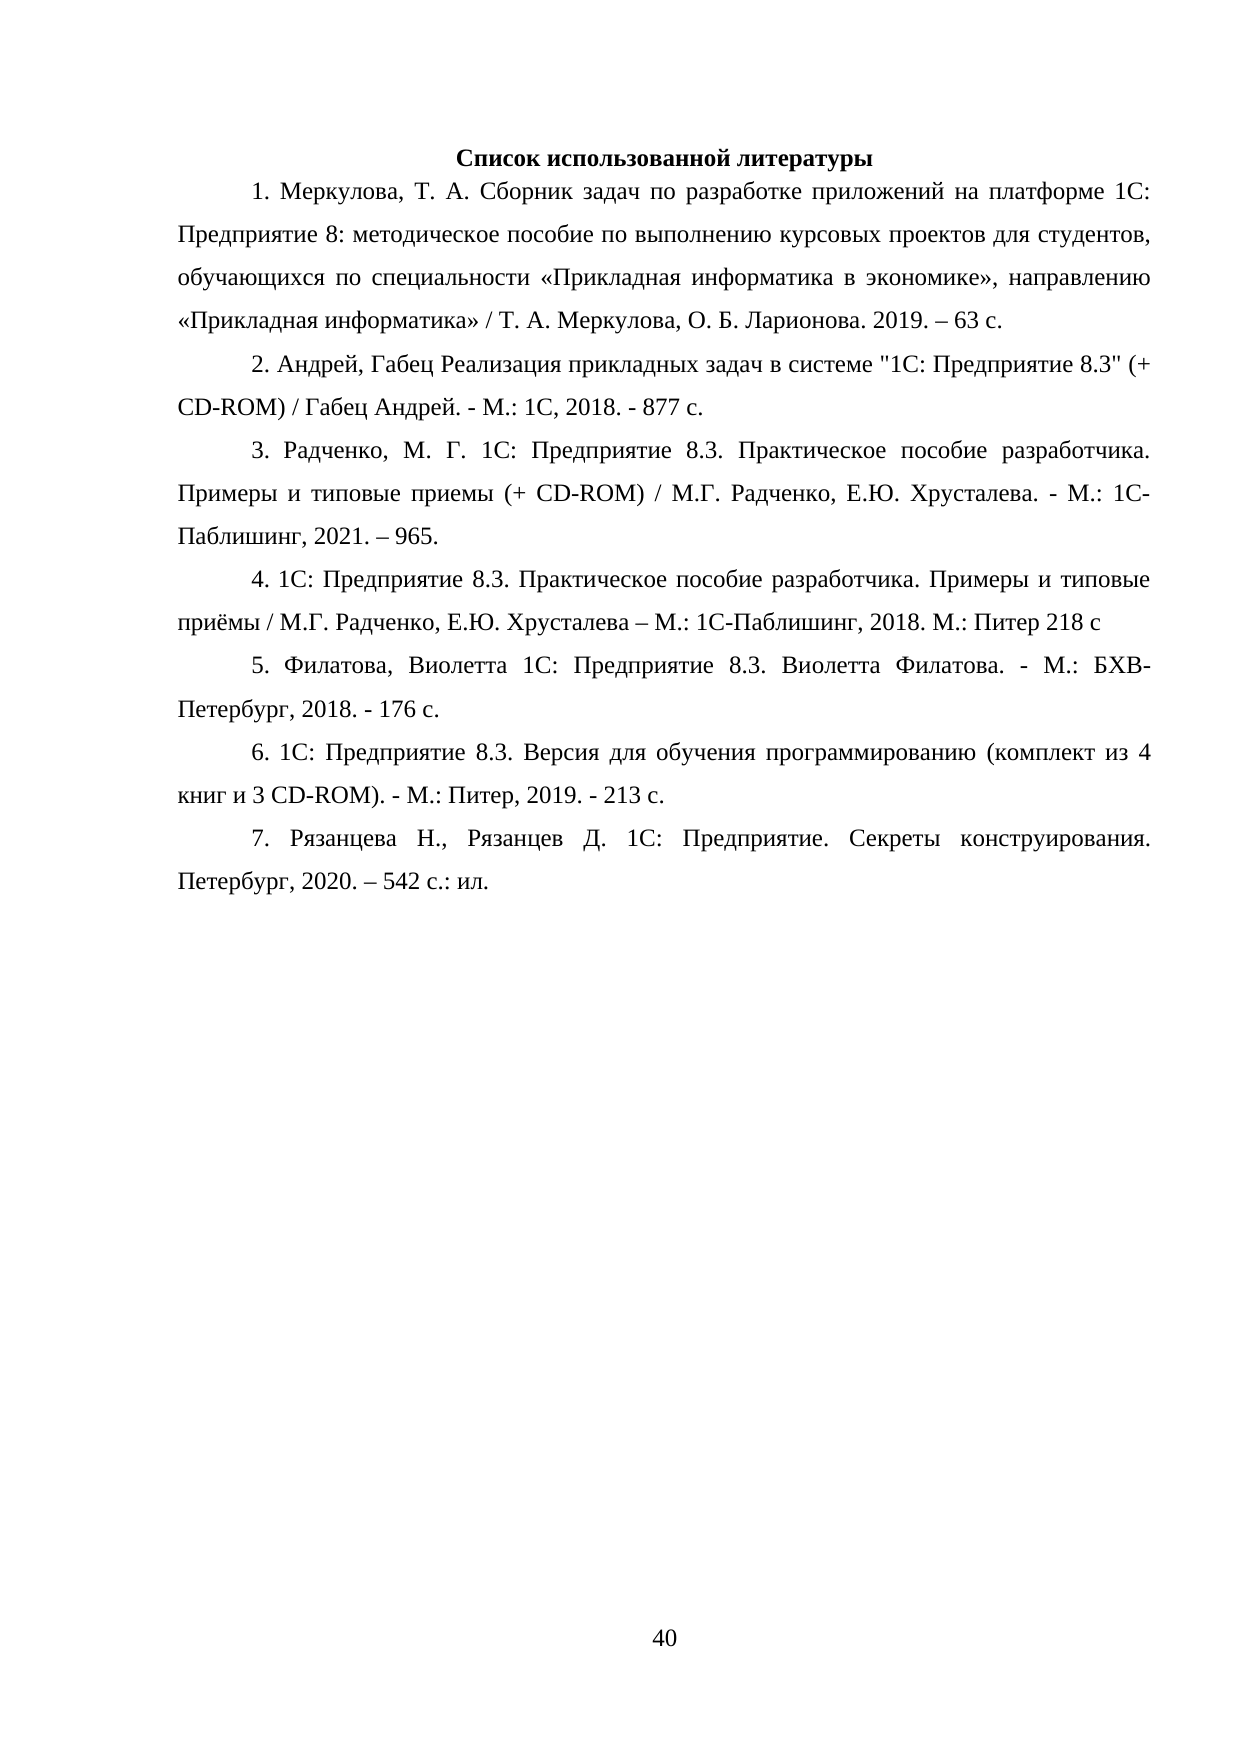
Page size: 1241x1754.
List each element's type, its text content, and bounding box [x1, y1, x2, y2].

text 5. Филатова, Виолетта 1С: Предприятие 8.3. Виолетта Филатова. - М.: БХВ-Петербург, 2018. - 176 c. [177, 651, 1152, 722]
text 1. Меркулова, Т. А. Сборник задач по разработке приложений на платформе 1С: Предприятие 8: методическое пособие по выполнению курсовых проектов для студентов, обучающихся по специальности «Прикладная информатика в экономике», направлению «Прикладная информатика» / Т. А. Меркулова, О. Б. Ларионова. 2019. – 63 с. [177, 176, 1152, 334]
text 7. Рязанцева Н., Рязанцев Д. 1С: Предприятие. Секреты конструирования. Петербург, 2020. – 542 с.: ил. [177, 823, 1152, 895]
text 6. 1С: Предприятие 8.3. Версия для обучения программированию (комплект из 4 книг и 3 CD-ROM). - М.: Питер, 2019. - 213 c. [177, 737, 1152, 809]
text 2. Андрей, Габец Реализация прикладных задач в системе "1С: Предприятие 8.3" (+ CD-ROM) / Габец Андрей. - М.: 1С, 2018. - 877 c. [177, 349, 1152, 421]
subtitle Список использованной литературы [177, 143, 1152, 172]
text 4. 1С: Предприятие 8.3. Практическое пособие разработчика. Примеры и типовые приёмы / М.Г. Радченко, Е.Ю. Хрусталева – М.: 1С-Паблишинг, 2018. М.: Питер 218 c [177, 564, 1152, 636]
text 3. Радченко, М. Г. 1С: Предприятие 8.3. Практическое пособие разработчика. Примеры и типовые приемы (+ CD-ROM) / М.Г. Радченко, Е.Ю. Хрусталева. - М.: 1С-Паблишинг, 2021. – 965. [177, 435, 1152, 550]
